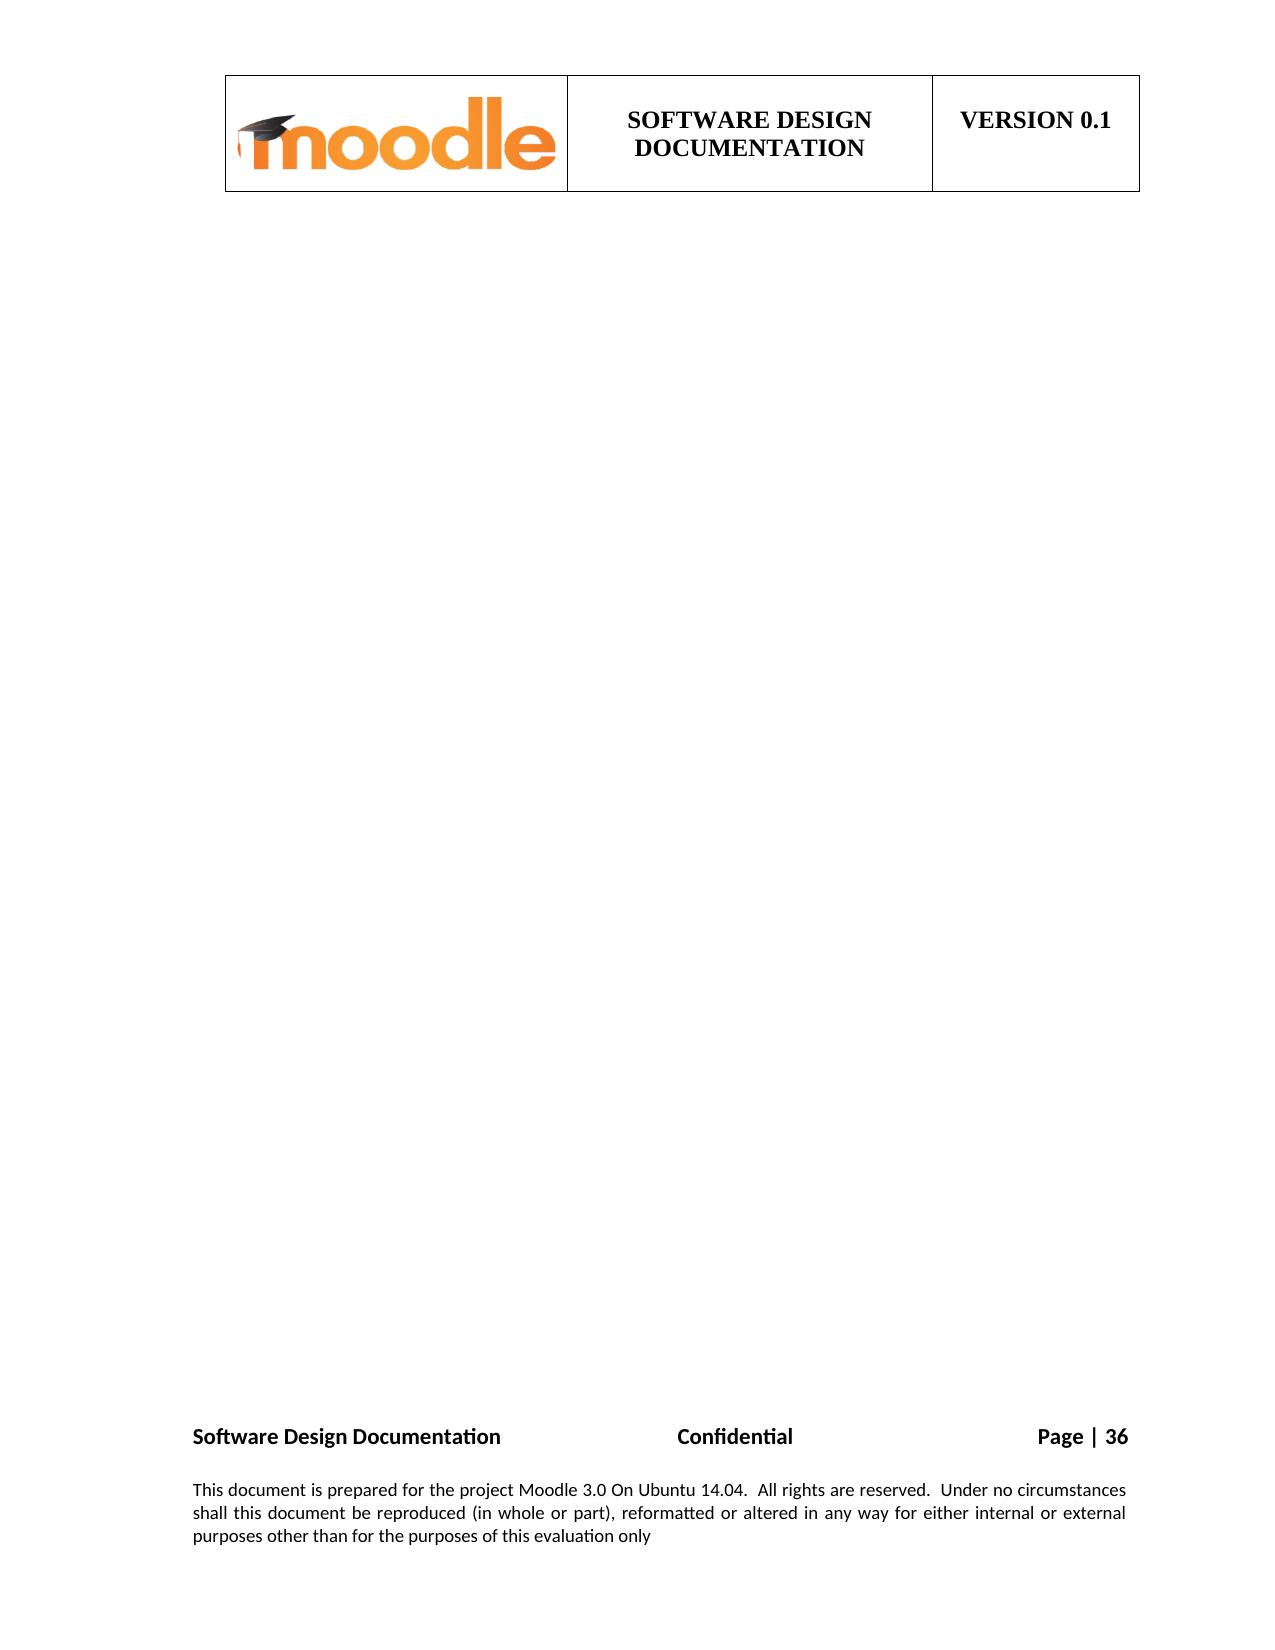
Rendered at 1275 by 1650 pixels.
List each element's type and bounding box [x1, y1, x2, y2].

picture [237, 97, 556, 170]
